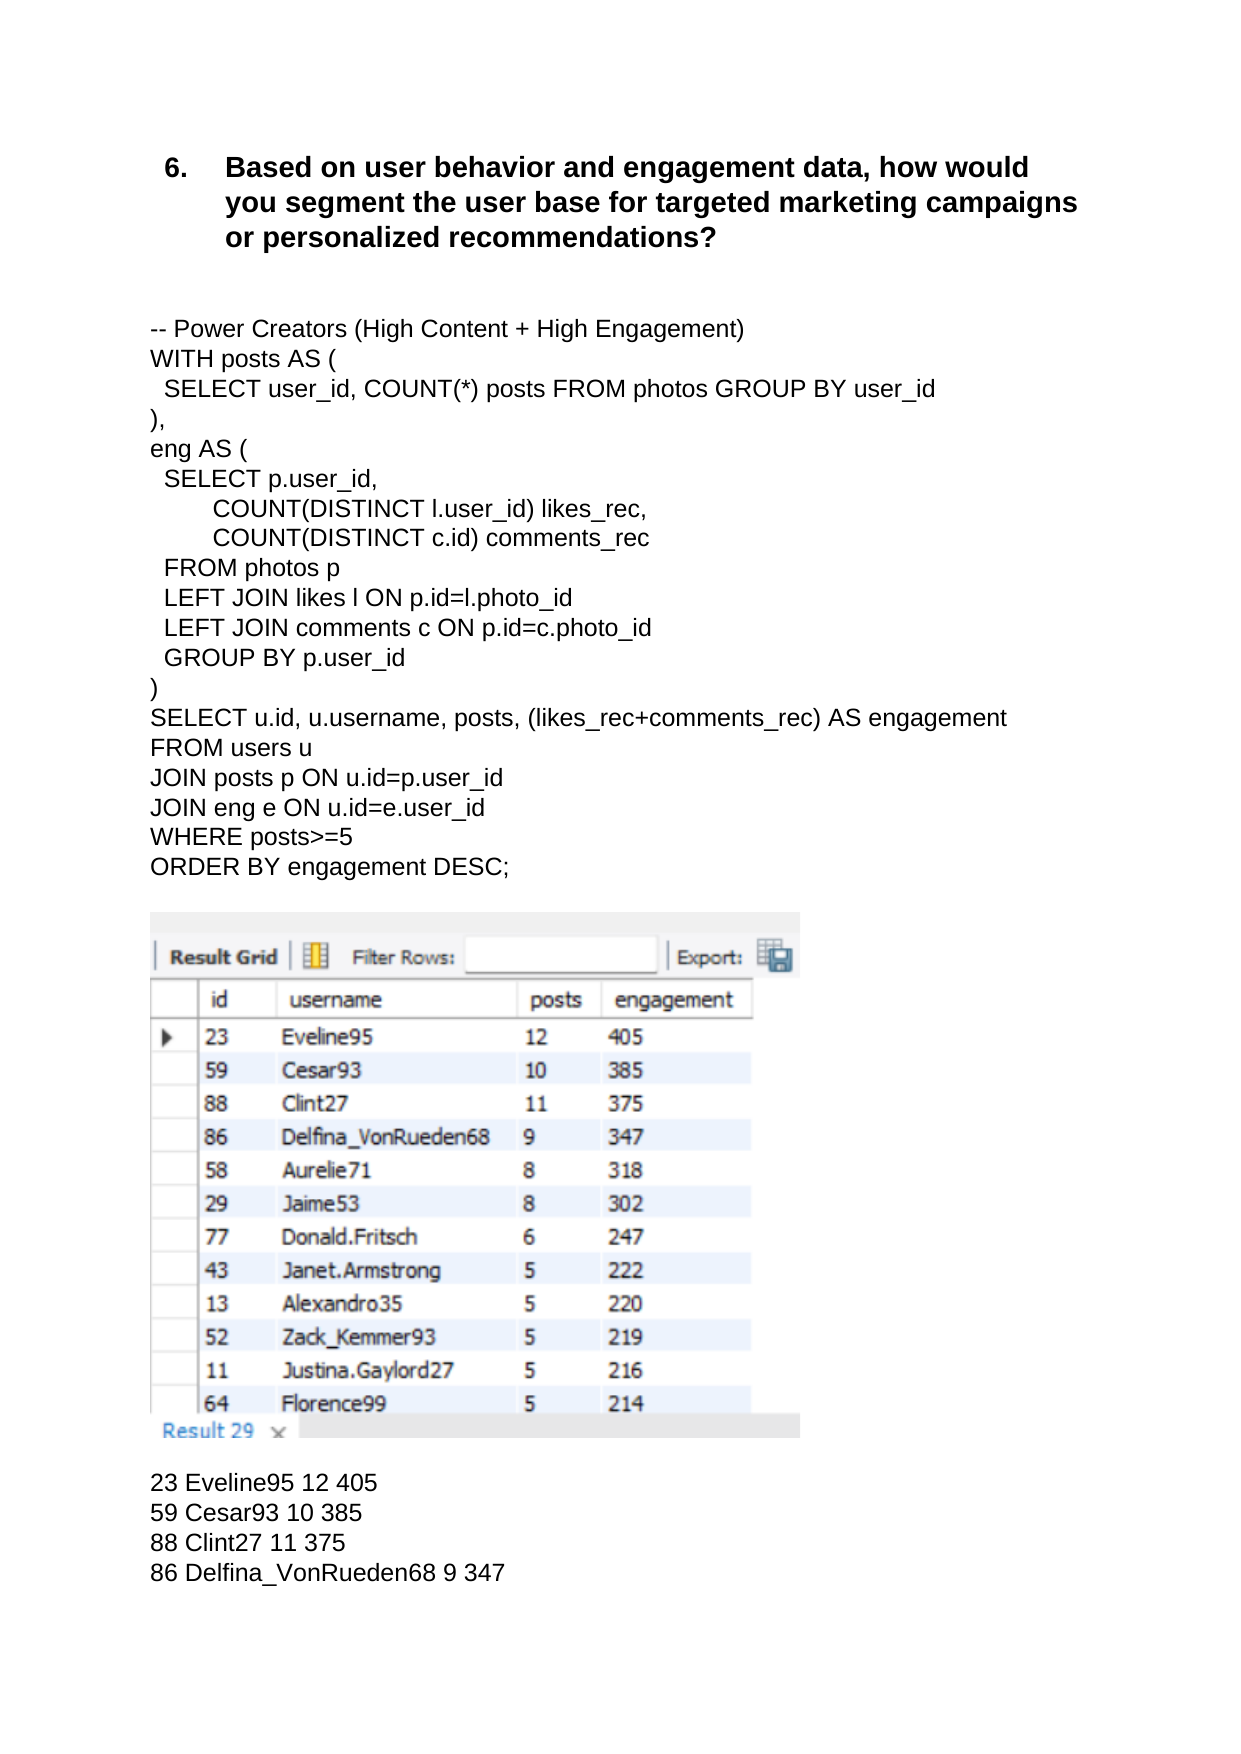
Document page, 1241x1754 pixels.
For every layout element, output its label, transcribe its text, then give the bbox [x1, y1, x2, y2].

text 59 Cesar93 10 385 [150, 1498, 1090, 1527]
text 23 Eveline95 12 405 [150, 1468, 1090, 1497]
text FROM users u [150, 733, 1090, 761]
text WITH posts AS ( [150, 344, 1090, 373]
text JOIN posts p ON u.id=p.user_id [150, 763, 1090, 791]
text ORDER BY engagement DESC; [150, 852, 1090, 881]
text 86 Delfina_VonRueden68 9 347 [150, 1558, 1090, 1587]
text COUNT(DISTINCT l.user_id) likes_rec, [150, 493, 1090, 522]
text -- Power Creators (High Content + High Engagement) [150, 314, 1090, 343]
text eng AS ( [150, 434, 1090, 462]
picture [150, 912, 800, 1438]
text FROM photos p [150, 553, 1090, 582]
text ), [150, 404, 1090, 433]
text JOIN eng e ON u.id=e.user_id [150, 792, 1090, 821]
text SELECT user_id, COUNT(*) posts FROM photos GROUP BY user_id [150, 374, 1090, 403]
text LEFT JOIN comments c ON p.id=c.photo_id [150, 613, 1090, 642]
text COUNT(DISTINCT c.id) comments_rec [150, 523, 1090, 552]
text SELECT p.user_id, [150, 464, 1090, 492]
text 88 Clint27 11 375 [150, 1528, 1090, 1557]
text LEFT JOIN likes l ON p.id=l.photo_id [150, 583, 1090, 612]
text GROUP BY p.user_id [150, 643, 1090, 672]
text SELECT u.id, u.username, posts, (likes_rec+comments_rec) AS engagement [150, 703, 1090, 732]
text WHERE posts>=5 [150, 822, 1090, 851]
text ) [150, 673, 1090, 702]
list Based on user behavior and engagement data, how would you segment the user base for targeted marketing campaigns or personalized recommendations? [187, 150, 1090, 253]
